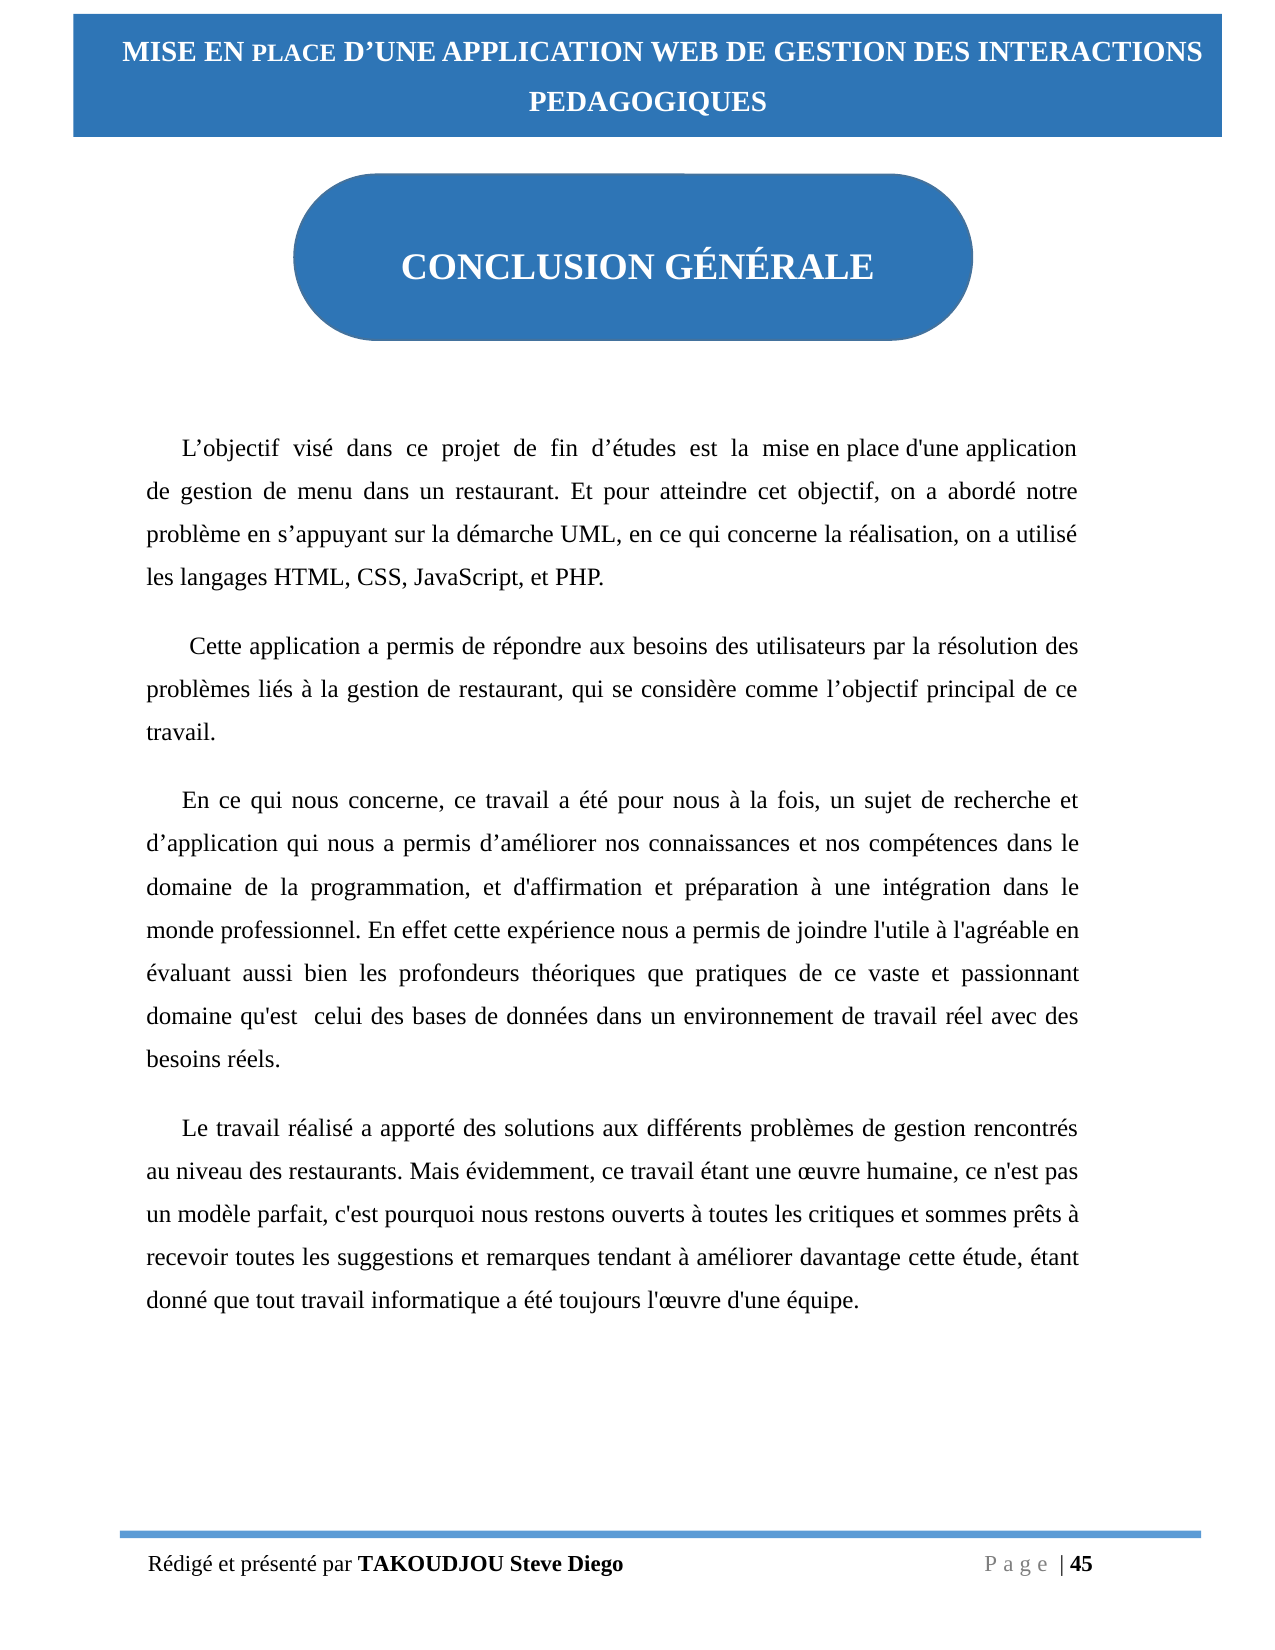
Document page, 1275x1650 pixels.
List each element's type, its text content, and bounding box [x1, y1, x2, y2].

text Cette application a permis de répondre aux besoins des utilisateurs par la résolution des problèmes liés à la gestion de restaurant, qui se considère comme l’objectif principal de ce travail. [146, 631, 1079, 746]
text L’objectif visé dans ce projet de fin d’études est la mise en place d'une application de gestion de menu dans un restaurant. Et pour atteindre cet objectif, on a abordé notre problème en s’appuyant sur la démarche UML, en ce qui concerne la réalisation, on a utilisé les langages HTML, CSS, JavaScript, et PHP. [146, 433, 1079, 591]
text Le travail réalisé a apporté des solutions aux différents problèmes de gestion rencontrés au niveau des restaurants. Mais évidemment, ce travail étant une œuvre humaine, ce n'est pas un modèle parfait, c'est pourquoi nous restons ouverts à toutes les critiques et sommes prêts à recevoir toutes les suggestions et remarques tendant à améliorer davantage cette étude, étant donné que tout travail informatique a été toujours l'œuvre d'une équipe. [146, 1113, 1079, 1314]
text En ce qui nous concerne, ce travail a été pour nous à la fois, un sujet de recherche et d’application qui nous a permis d’améliorer nos connaissances et nos compétences dans le domaine de la programmation, et d'affirmation et préparation à une intégration dans le monde professionnel. En effet cette expérience nous a permis de joindre l'utile à l'agréable en évaluant aussi bien les profondeurs théoriques que pratiques de ce vaste et passionnant domaine qu'est celui des bases de données dans un environnement de travail réel avec des besoins réels. [146, 785, 1080, 1073]
subtitle CONCLUSION GÉNÉRALE [148, 244, 1127, 288]
